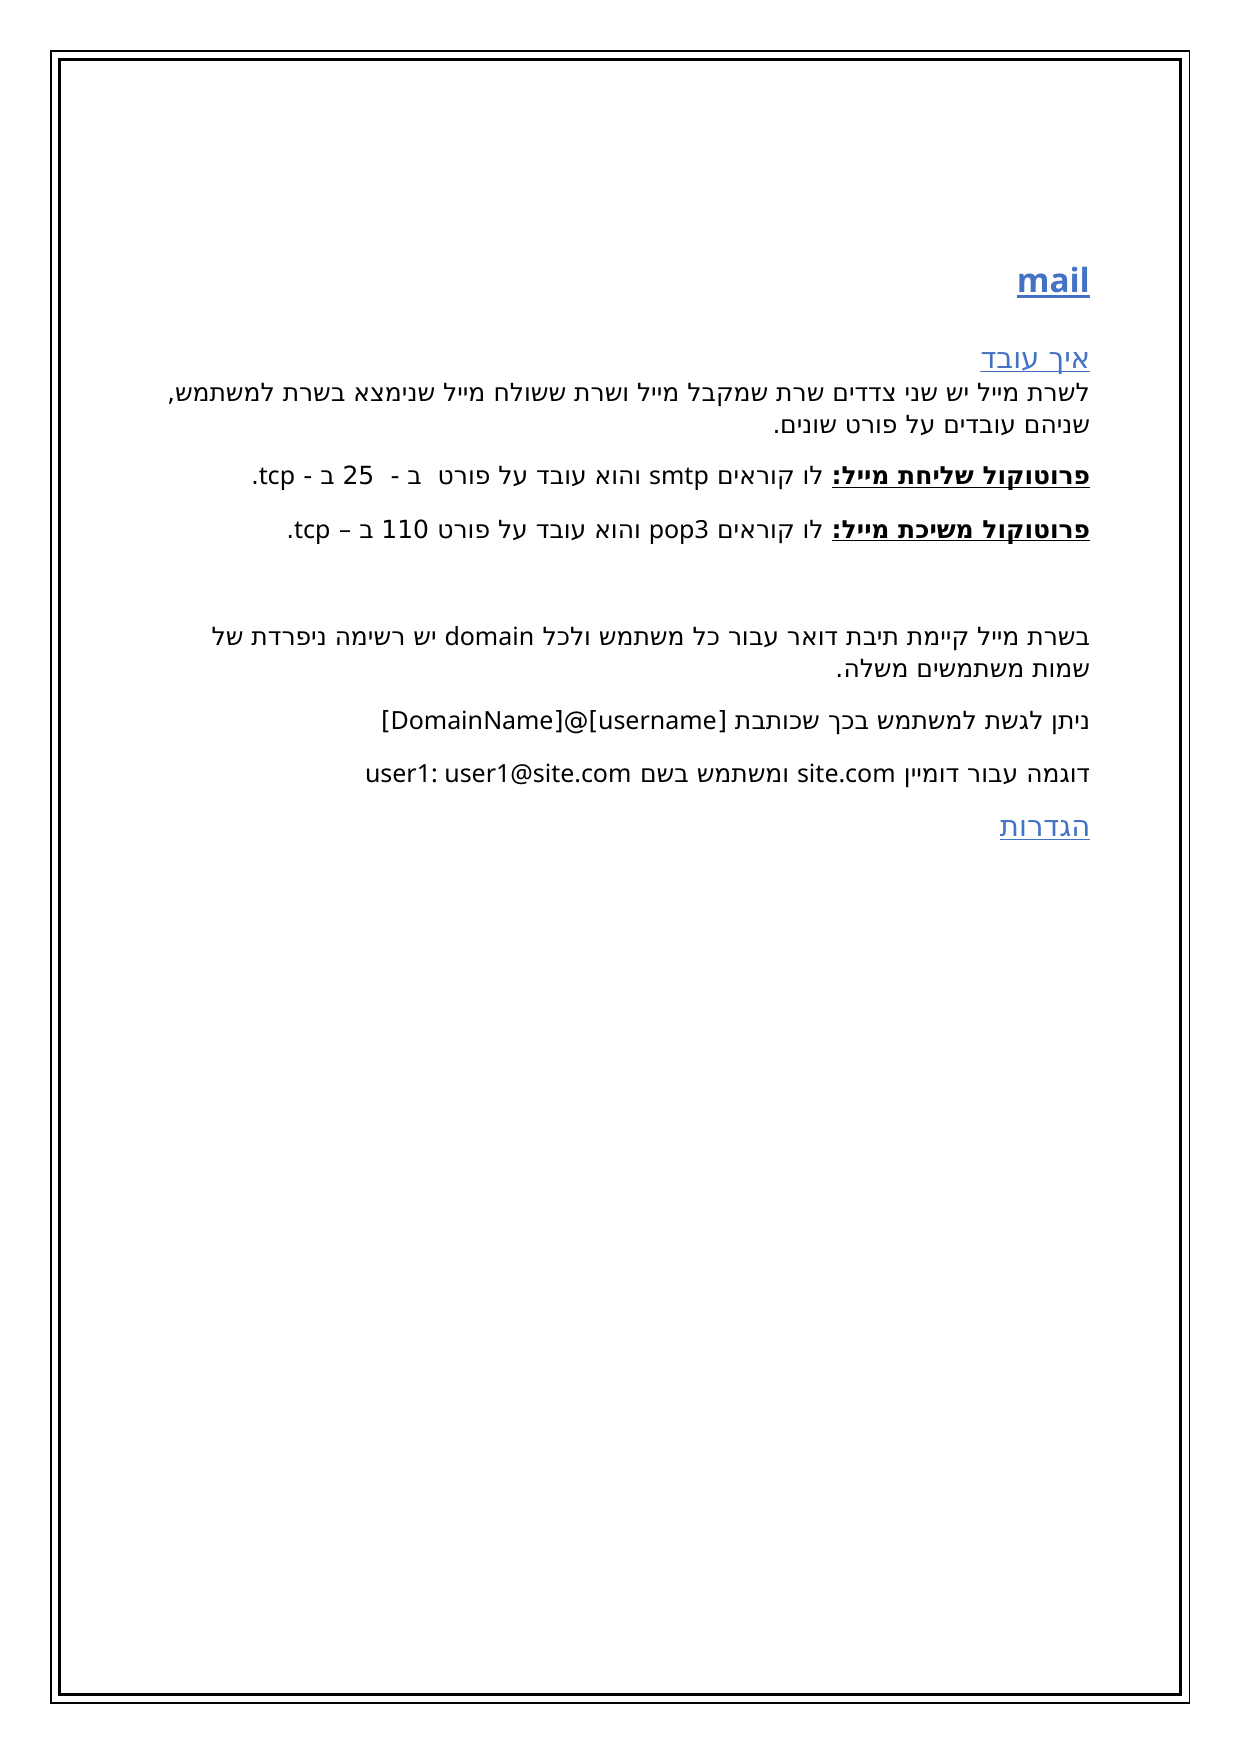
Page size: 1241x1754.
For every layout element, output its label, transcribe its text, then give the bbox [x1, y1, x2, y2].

subtitle הגדרות [150, 809, 1090, 843]
text בשרת מייל קיימת תיבת דואר עבור כל משתמש ולכל domain יש רשימה ניפרדת של שמות משתמשים משלה. [150, 618, 1090, 684]
text דוגמה עבור דומיין site.com ומשתמש בשם user1: user1@site.com [150, 756, 1090, 790]
text פרוטוקול משיכת מייל: לו קוראים pop3 והוא עובד על פורט 110 ב – tcp. [150, 511, 1090, 545]
subtitle mail [150, 257, 1090, 302]
text ניתן לגשת למשתמש בכך שכותבת [username]@[DomainName] [150, 703, 1090, 737]
text פרוטוקול שליחת מייל: לו קוראים smtp והוא עובד על פורט ב - 25 ב - tcp. [150, 458, 1090, 492]
text לשרת מייל יש שני צדדים שרת שמקבל מייל ושרת ששולח מייל שנימצא בשרת למשתמש, שניהם עובדים על פורט שונים. [150, 378, 1090, 439]
subtitle איך עובד [150, 342, 1090, 376]
